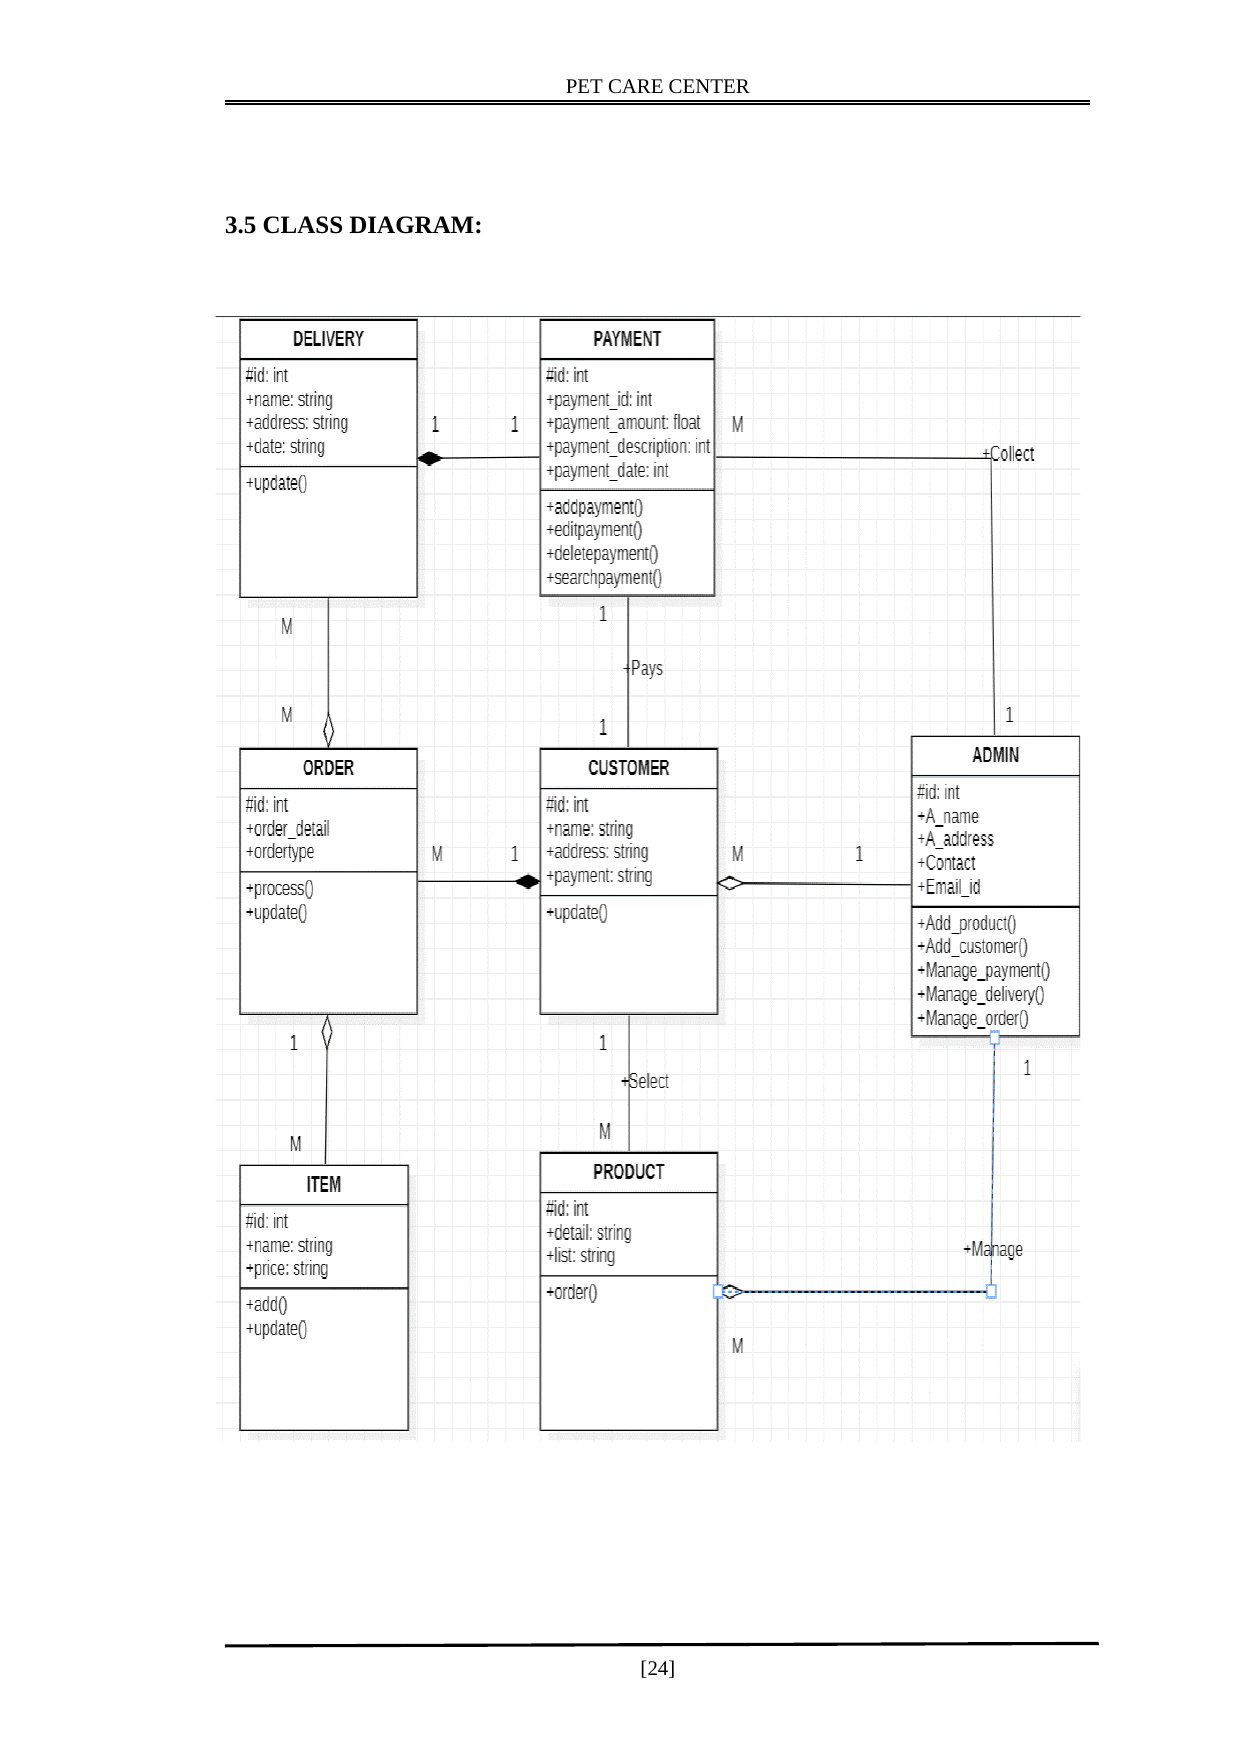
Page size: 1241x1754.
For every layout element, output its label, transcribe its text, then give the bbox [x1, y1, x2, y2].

picture [215, 316, 1081, 1442]
text 3.5 CLASS DIAGRAM: [225, 210, 1090, 238]
